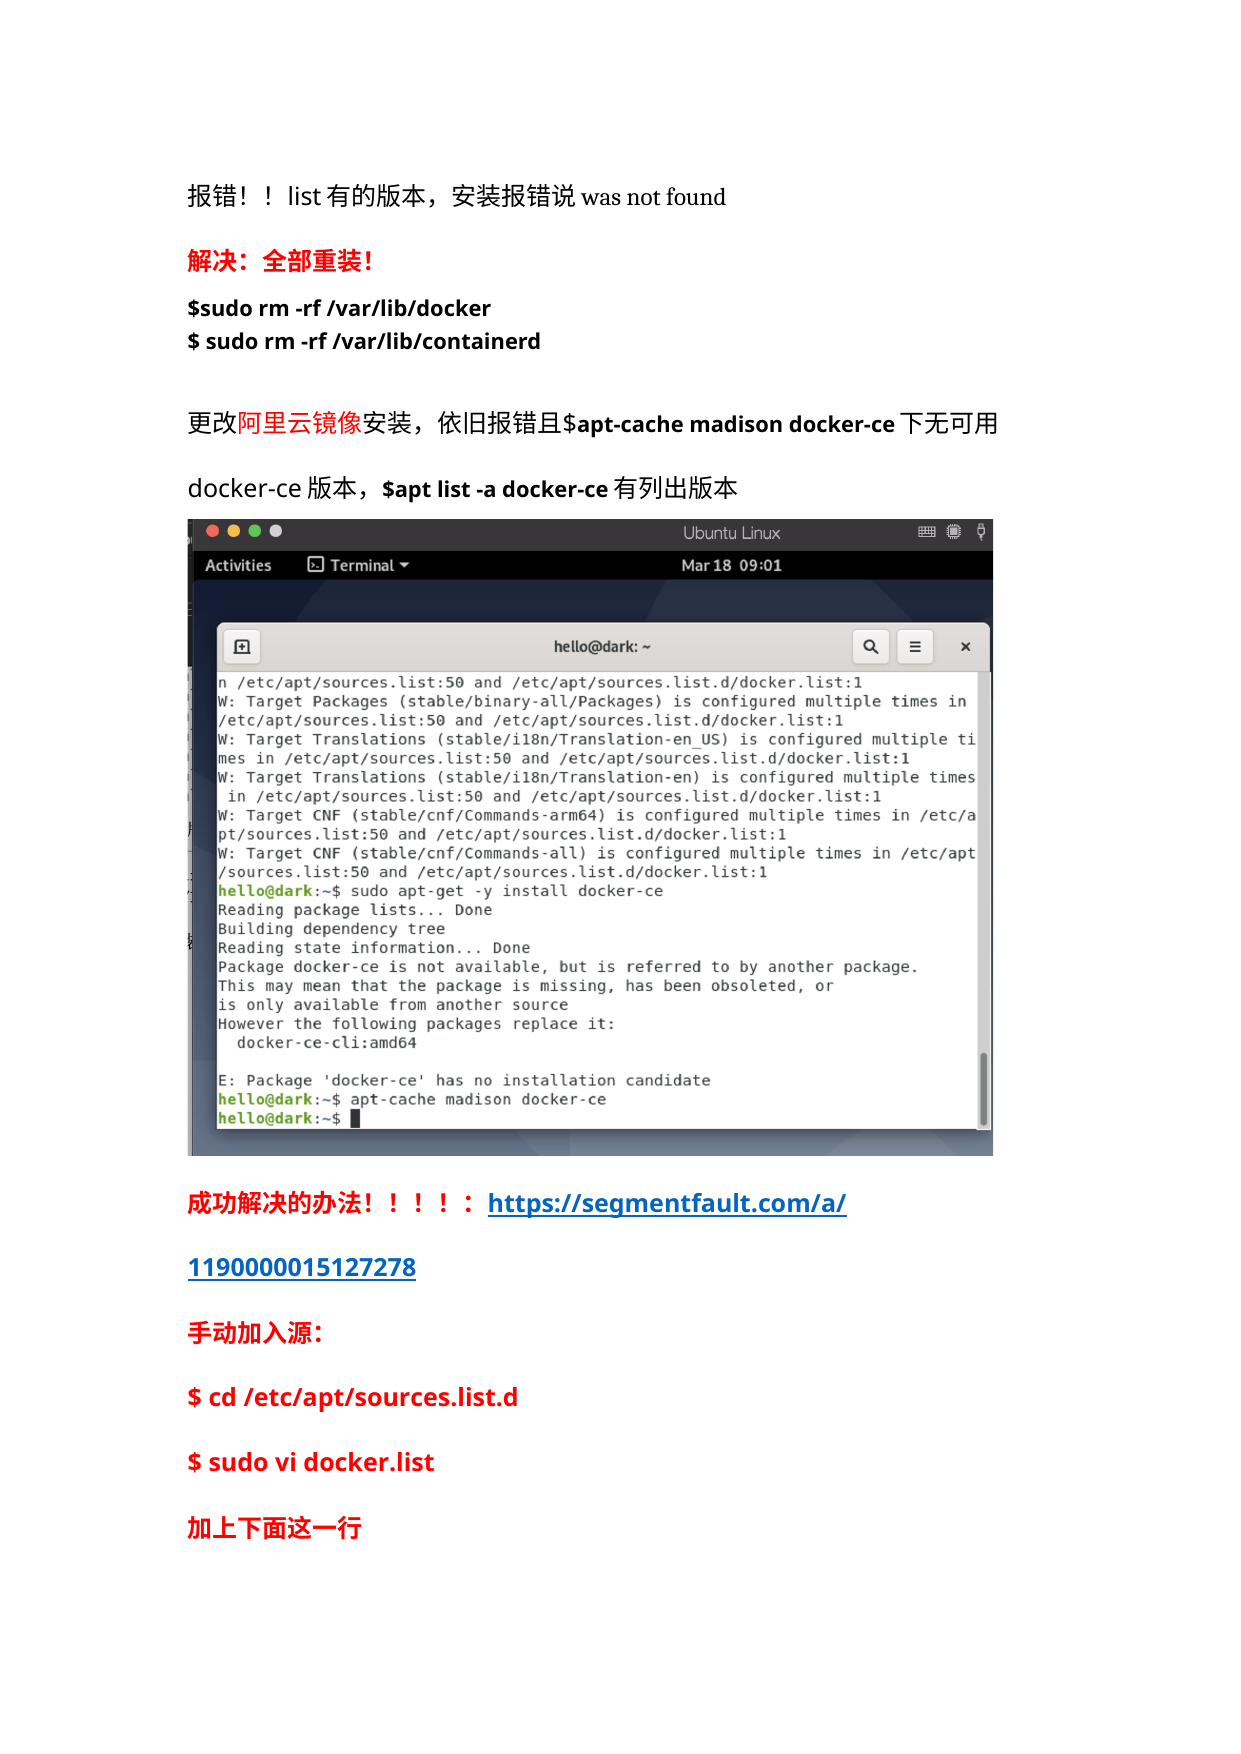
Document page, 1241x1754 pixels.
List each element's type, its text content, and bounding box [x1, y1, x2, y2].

text 手动加入源： [187, 1299, 1053, 1364]
text 解决：全部重装！ [187, 227, 1053, 292]
text 报错！！list有的版本，安装报错说was not found [187, 162, 1053, 227]
text $ sudo rm -rf /var/lib/containerd [187, 324, 1053, 357]
text 更改阿里云镜像安装，依旧报错且$apt-cache madison docker-ce下无可用docker-ce版本，$apt list -a docker-ce有列出版本 [187, 389, 1053, 519]
text $ sudo vi docker.list [187, 1429, 1053, 1494]
picture [187, 519, 994, 1156]
text 加上下面这一行 [187, 1494, 1053, 1559]
text $ cd /etc/apt/sources.list.d [187, 1364, 1053, 1429]
text $sudo rm -rf /var/lib/docker [187, 292, 1053, 324]
text 成功解决的办法！！！！：https://segmentfault.com/a/1190000015127278 [187, 1169, 1053, 1299]
